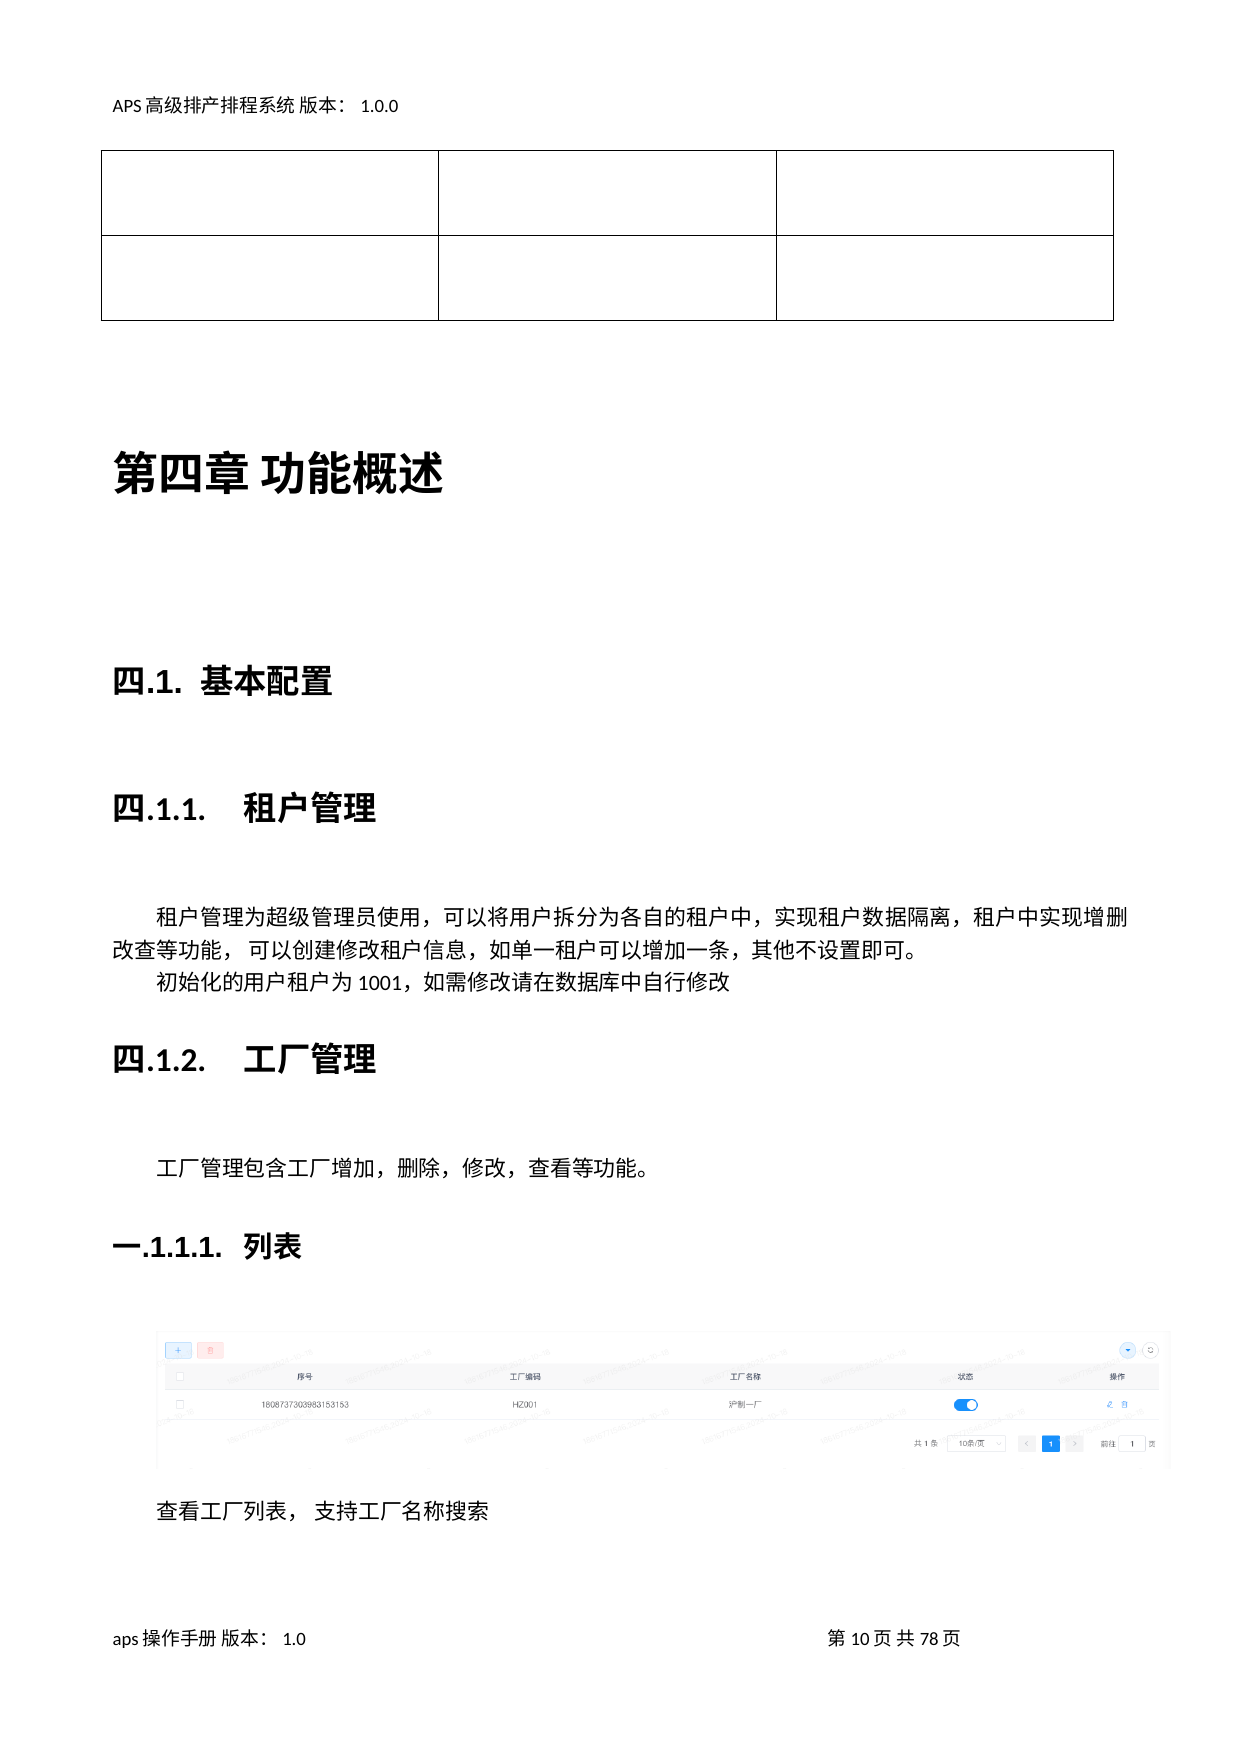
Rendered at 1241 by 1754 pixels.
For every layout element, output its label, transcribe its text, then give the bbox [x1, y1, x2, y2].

table_cell [102, 151, 438, 235]
table_cell [102, 236, 438, 320]
text 工厂管理包含工厂增加，删除，修改，查看等功能。 [112, 1151, 1128, 1183]
subtitle 基本配置 [112, 646, 1128, 711]
table_cell [777, 151, 1113, 235]
text 租户管理为超级管理员使用，可以将用户拆分为各自的租户中，实现租户数据隔离，租户中实现增删改查等功能， 可以创建修改租户信息，如单一租户可以增加一条，其他不设置即可。 [112, 900, 1128, 965]
table_cell [439, 236, 776, 320]
table_cell [439, 151, 776, 235]
table_cell [777, 236, 1113, 320]
subtitle 租户管理 [112, 773, 1128, 838]
picture [156, 1331, 1171, 1469]
subtitle 功能概述 [112, 421, 1128, 519]
text 查看工厂列表， 支持工厂名称搜索 [112, 1494, 1128, 1526]
subtitle 工厂管理 [112, 1024, 1128, 1089]
subtitle 列表 [112, 1213, 1128, 1278]
text 初始化的用户租户为1001，如需修改请在数据库中自行修改 [112, 965, 1128, 997]
